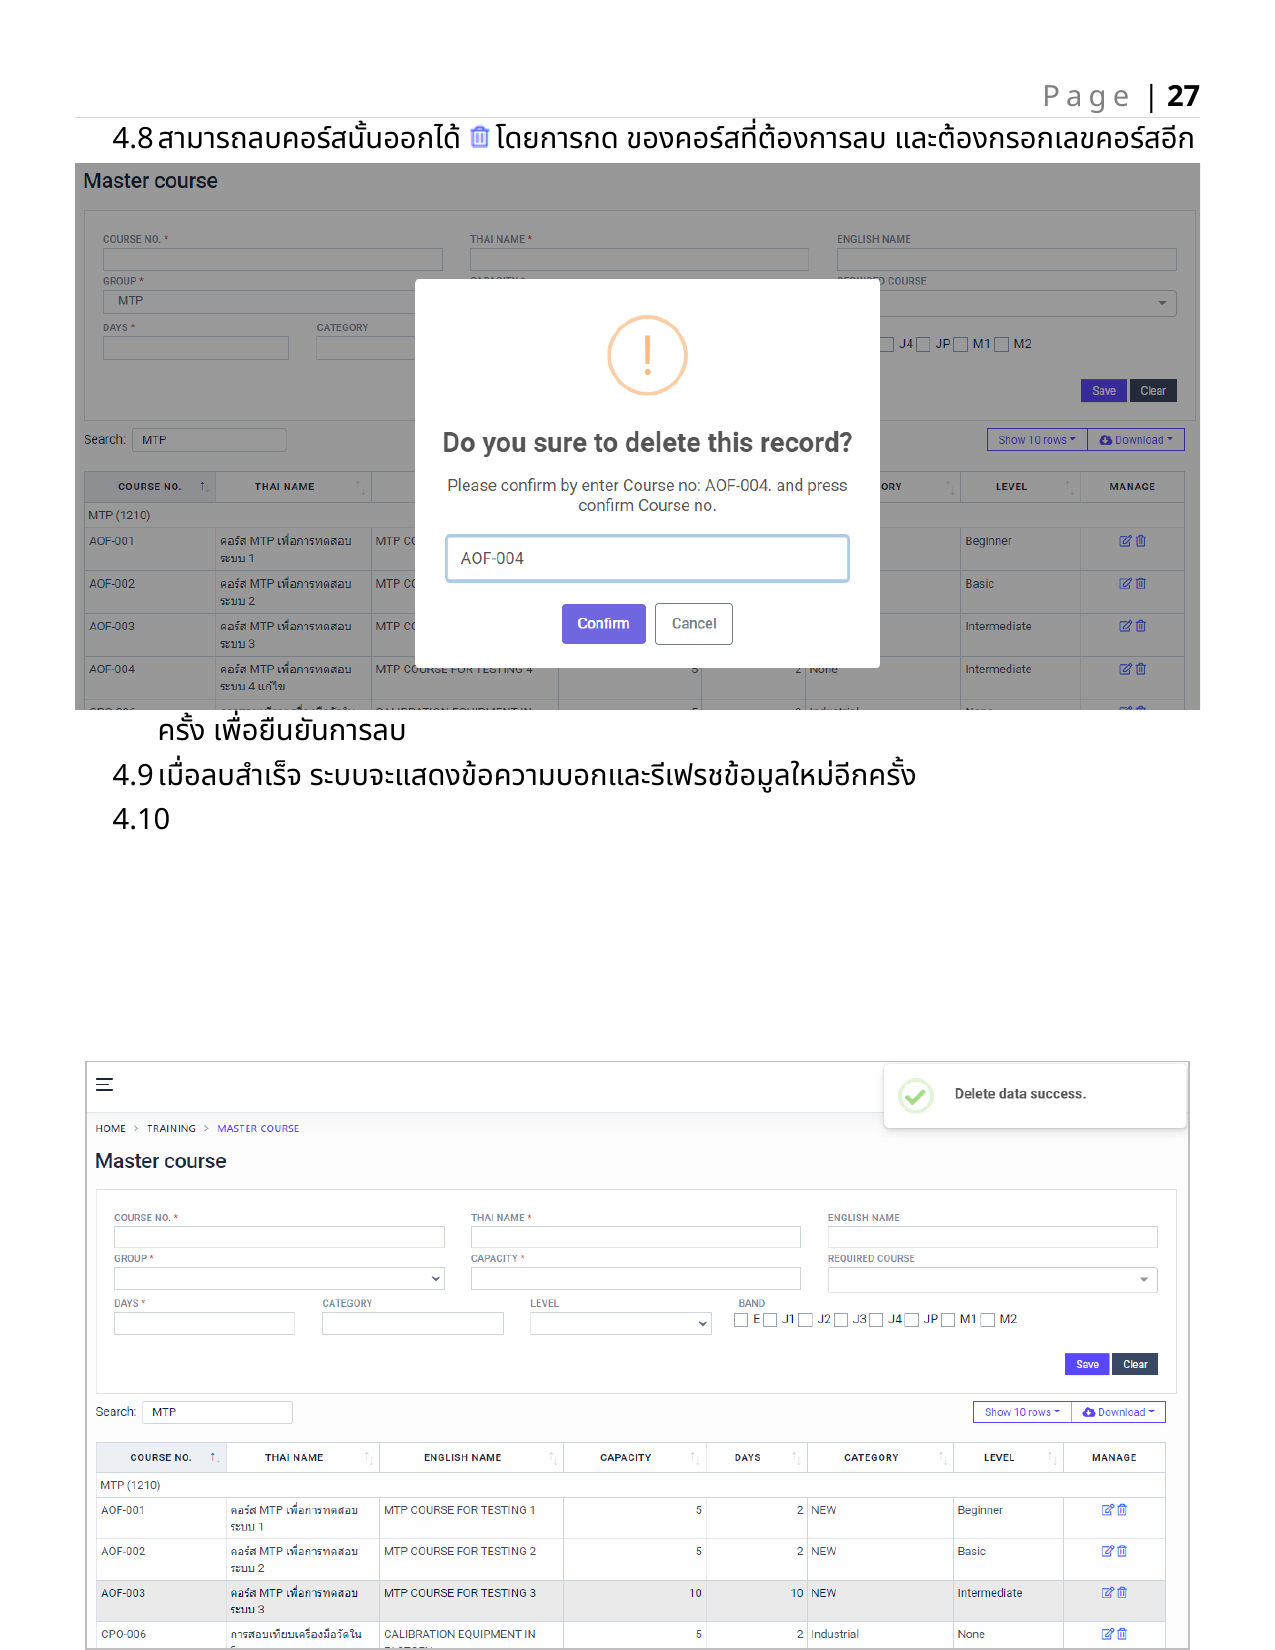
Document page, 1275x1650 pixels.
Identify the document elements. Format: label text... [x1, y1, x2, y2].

picture [75, 163, 1200, 710]
list เมื่อลบสำเร็จ ระบบจะแสดงข้อความบอกและรีเฟรชข้อมูลใหม่อีกครั้ง [112, 754, 1200, 798]
list สามารถลบคอร์สนั้นออกได้ โดยการกด ของคอร์สที่ต้องการลบ และต้องกรอกเลขคอร์สอีกครั้ง เพื่อยืนยันการลบ [112, 710, 1200, 754]
picture [468, 122, 490, 150]
picture [87, 1062, 1188, 1648]
list สามารถลบคอร์สนั้นออกได้ โดยการกด ของคอร์สที่ต้องการลบ และต้องกรอกเลขคอร์สอีกครั้ง เพื่อยืนยันการลบ [112, 118, 1200, 163]
